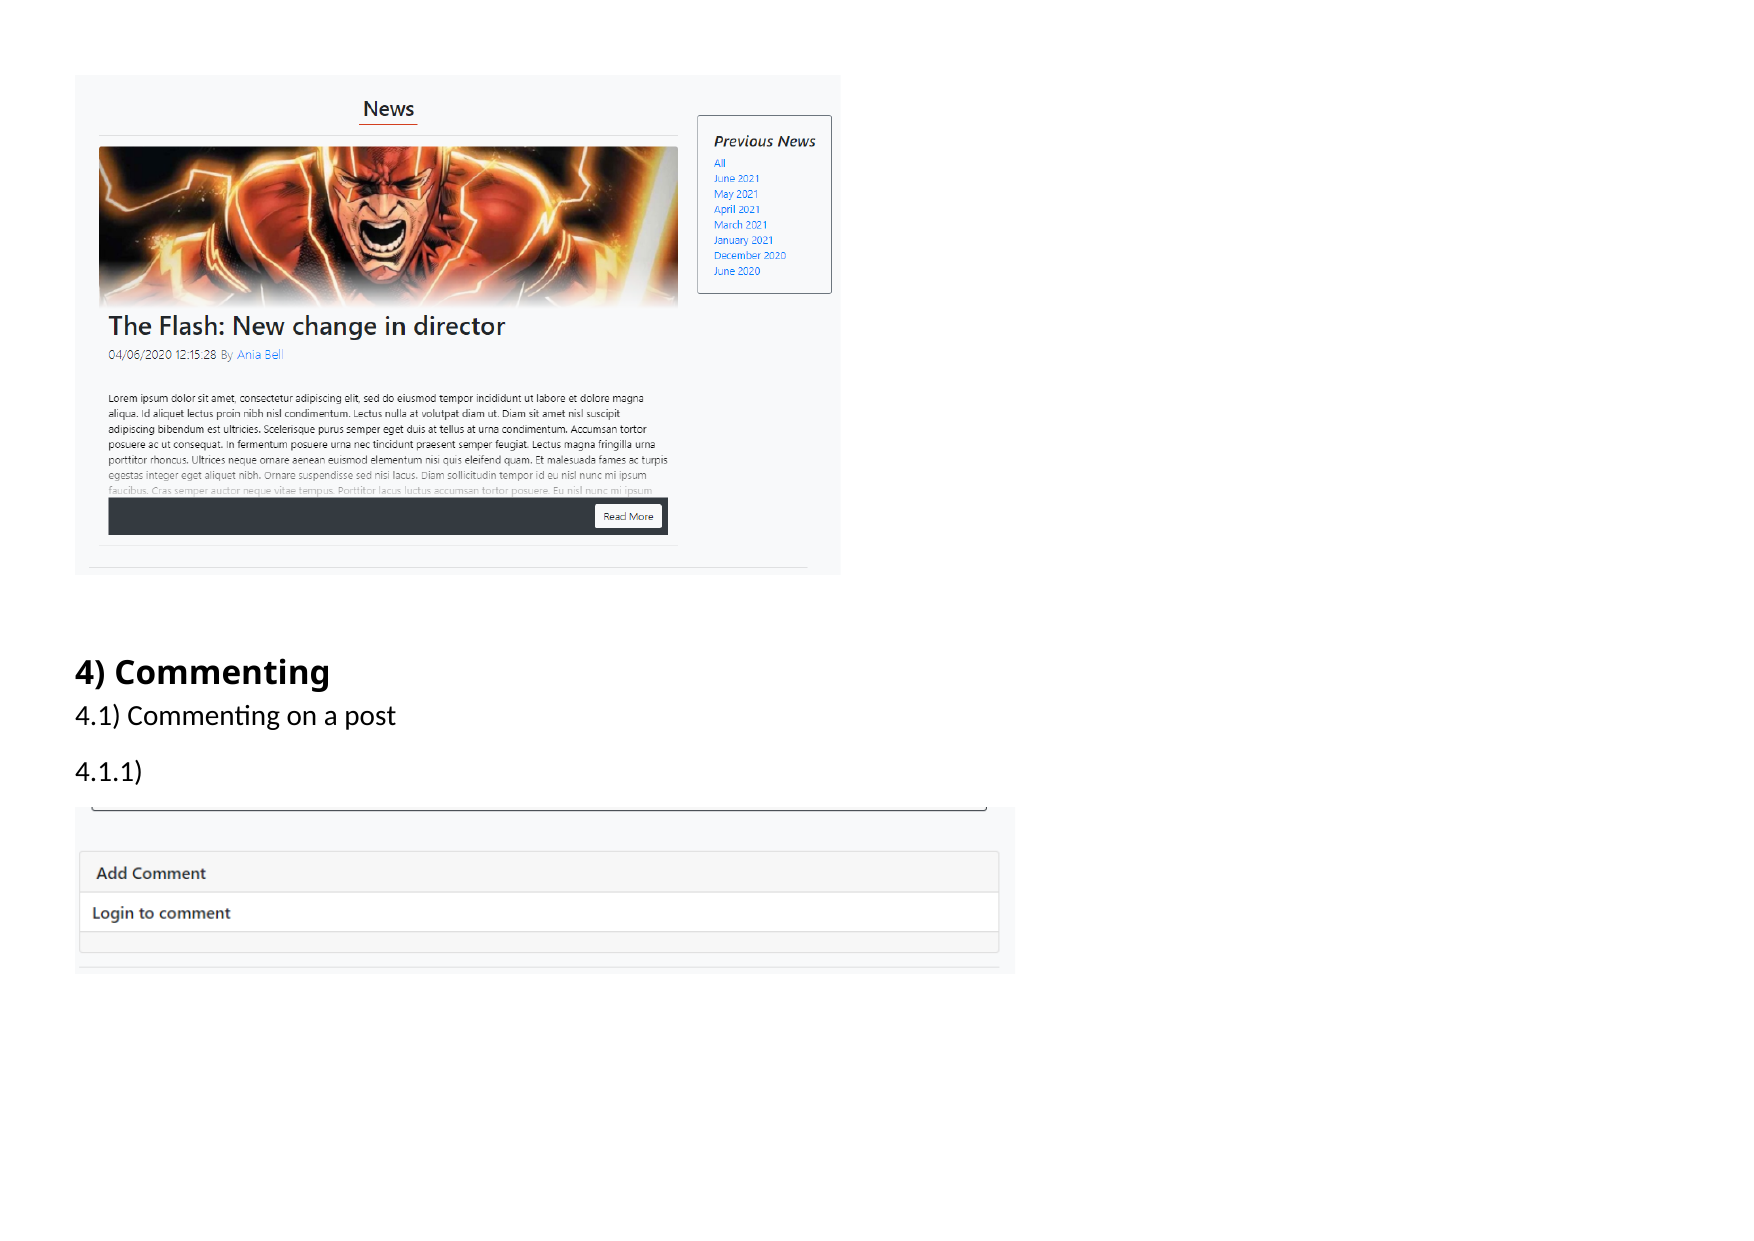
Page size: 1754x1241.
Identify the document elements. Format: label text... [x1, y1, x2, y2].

subtitle 4) Commenting [75, 648, 1679, 694]
text 4.1.1) [75, 753, 1679, 788]
text 4.1) Commenting on a post [75, 697, 1679, 733]
picture [75, 807, 1016, 974]
picture [75, 75, 841, 575]
